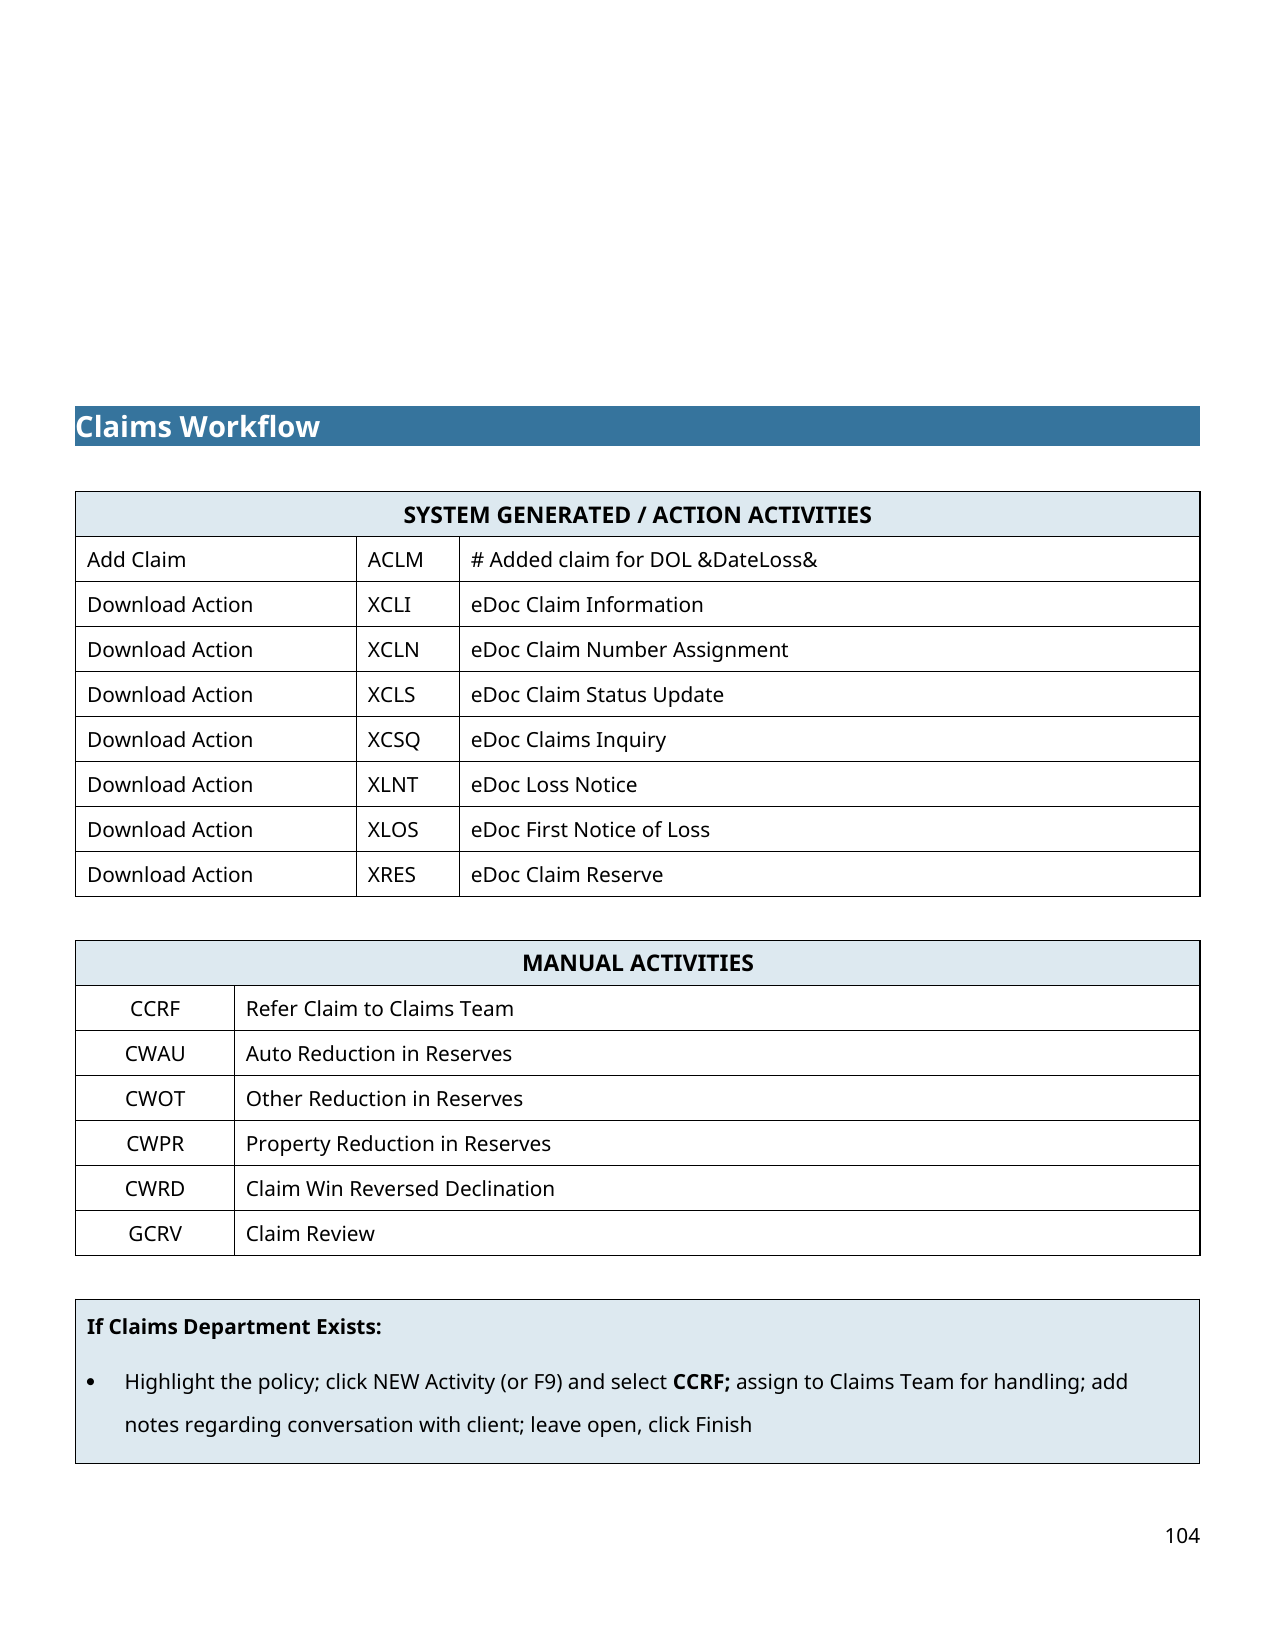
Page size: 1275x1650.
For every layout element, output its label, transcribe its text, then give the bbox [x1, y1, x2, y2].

table_cell eDoc Claim Number Assignment [460, 627, 1199, 671]
table_cell XCSQ [357, 717, 459, 761]
table_header MANUAL ACTIVITIES [76, 941, 1199, 985]
table_header If Claims Department Exists: Highlight the policy; click NEW Activity (or F9) and select CCRF; assign to Claims Team for handling; add notes regarding conversation with client; leave open, click Finish [76, 1300, 1199, 1463]
table_cell eDoc Claim Status Update [460, 672, 1199, 716]
table_cell Download Action [76, 672, 356, 716]
table_cell Other Reduction in Reserves [235, 1076, 1199, 1120]
table_cell ACLM [357, 537, 459, 581]
table_cell XLNT [357, 762, 459, 806]
table_cell CWOT [76, 1076, 234, 1120]
table_cell Download Action [76, 852, 356, 896]
table_cell Download Action [76, 762, 356, 806]
table_cell XRES [357, 852, 459, 896]
table_cell Auto Reduction in Reserves [235, 1031, 1199, 1075]
table_cell Claim Review [235, 1211, 1199, 1255]
table_cell XCLN [357, 627, 459, 671]
table_cell eDoc Claim Reserve [460, 852, 1199, 896]
table_cell CWRD [76, 1166, 234, 1210]
table_cell GCRV [76, 1211, 234, 1255]
table_cell Add Claim [76, 537, 356, 581]
table_cell CWAU [76, 1031, 234, 1075]
table_cell CWPR [76, 1121, 234, 1165]
table_cell Download Action [76, 582, 356, 626]
table_cell eDoc Loss Notice [460, 762, 1199, 806]
table_cell eDoc Claim Information [460, 582, 1199, 626]
table_cell CCRF [76, 986, 234, 1030]
table_cell eDoc First Notice of Loss [460, 807, 1199, 851]
table_header SYSTEM GENERATED / ACTION ACTIVITIES [76, 492, 1199, 536]
table_cell XLOS [357, 807, 459, 851]
table_cell Download Action [76, 627, 356, 671]
table_cell # Added claim for DOL &DateLoss& [460, 537, 1199, 581]
table_cell Download Action [76, 717, 356, 761]
subtitle Claims Workflow [75, 406, 1200, 446]
table_cell Refer Claim to Claims Team [235, 986, 1199, 1030]
table_cell XCLI [357, 582, 459, 626]
table_cell Download Action [76, 807, 356, 851]
table_cell eDoc Claims Inquiry [460, 717, 1199, 761]
table_cell Claim Win Reversed Declination [235, 1166, 1199, 1210]
table_cell Property Reduction in Reserves [235, 1121, 1199, 1165]
table_cell XCLS [357, 672, 459, 716]
